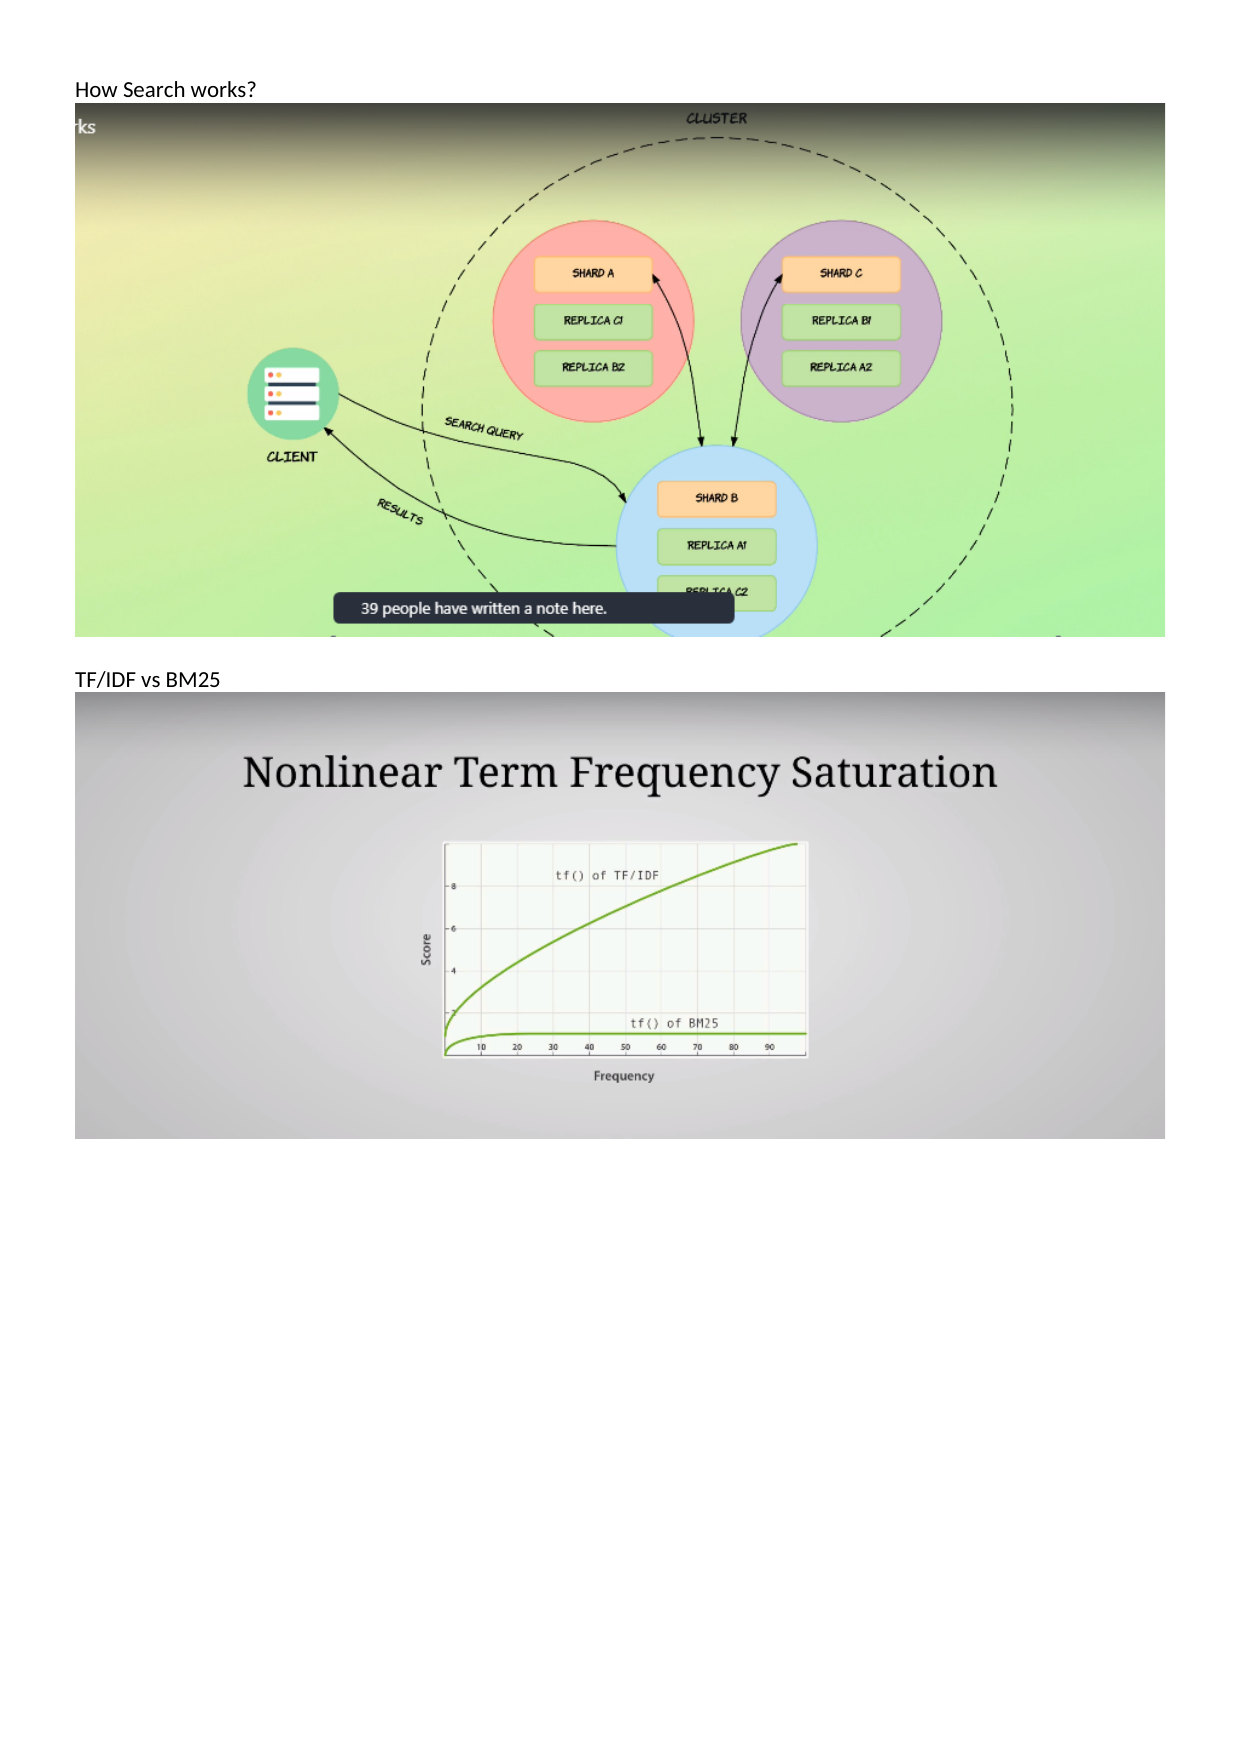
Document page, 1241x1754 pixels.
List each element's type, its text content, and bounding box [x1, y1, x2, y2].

picture [75, 103, 1166, 637]
text TF/IDF vs BM25 [75, 665, 1165, 692]
picture [75, 692, 1166, 1139]
text How Search works? [75, 75, 1165, 103]
